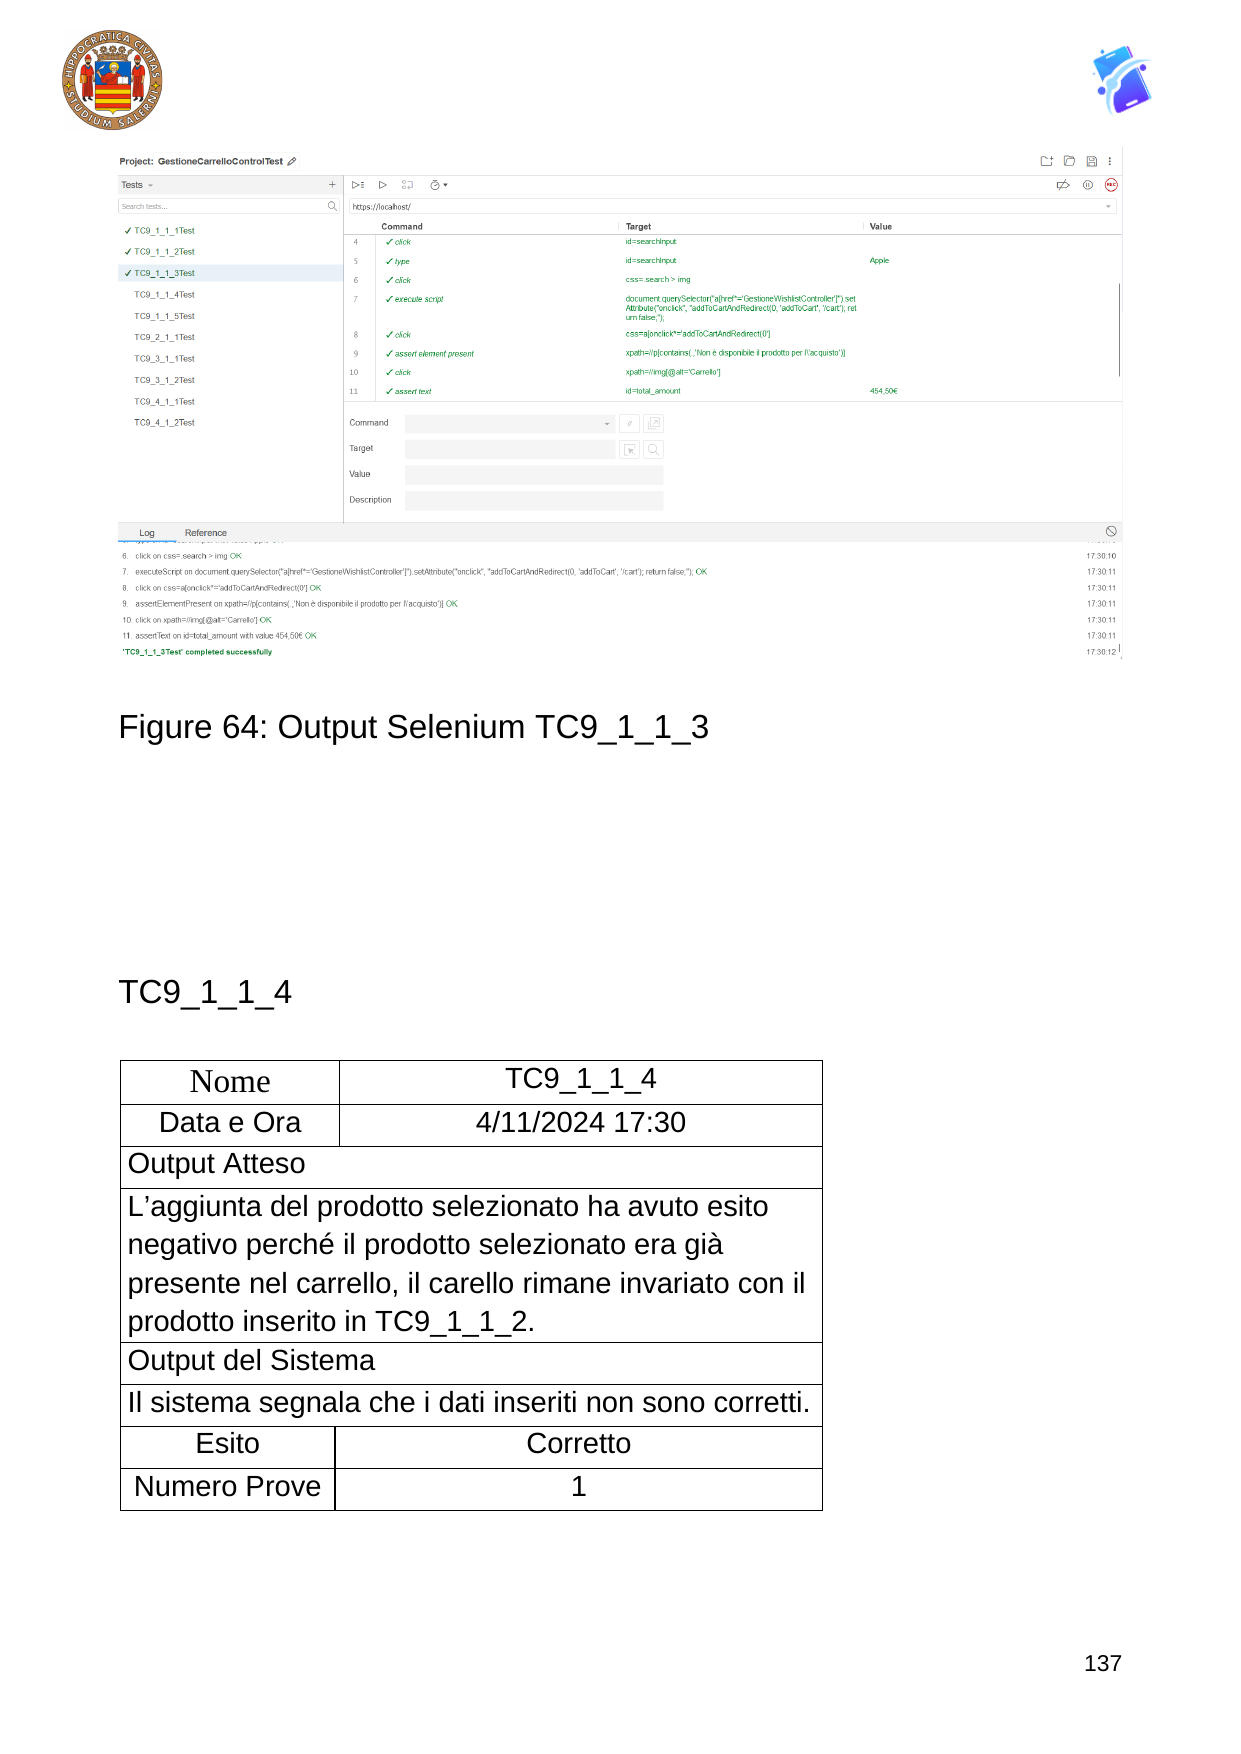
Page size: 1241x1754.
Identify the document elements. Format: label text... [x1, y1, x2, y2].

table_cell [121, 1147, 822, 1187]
text TC9_1_1_4 [118, 972, 1122, 1010]
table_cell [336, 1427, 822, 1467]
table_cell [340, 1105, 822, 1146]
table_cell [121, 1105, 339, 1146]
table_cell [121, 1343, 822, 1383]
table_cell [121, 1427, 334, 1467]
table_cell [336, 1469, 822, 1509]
picture [61, 29, 163, 131]
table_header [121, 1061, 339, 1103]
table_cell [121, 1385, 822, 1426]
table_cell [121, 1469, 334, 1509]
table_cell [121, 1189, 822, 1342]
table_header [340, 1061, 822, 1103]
picture [118, 25, 1178, 659]
text Figure 64: Output Selenium TC9_1_1_3 [118, 707, 1122, 745]
